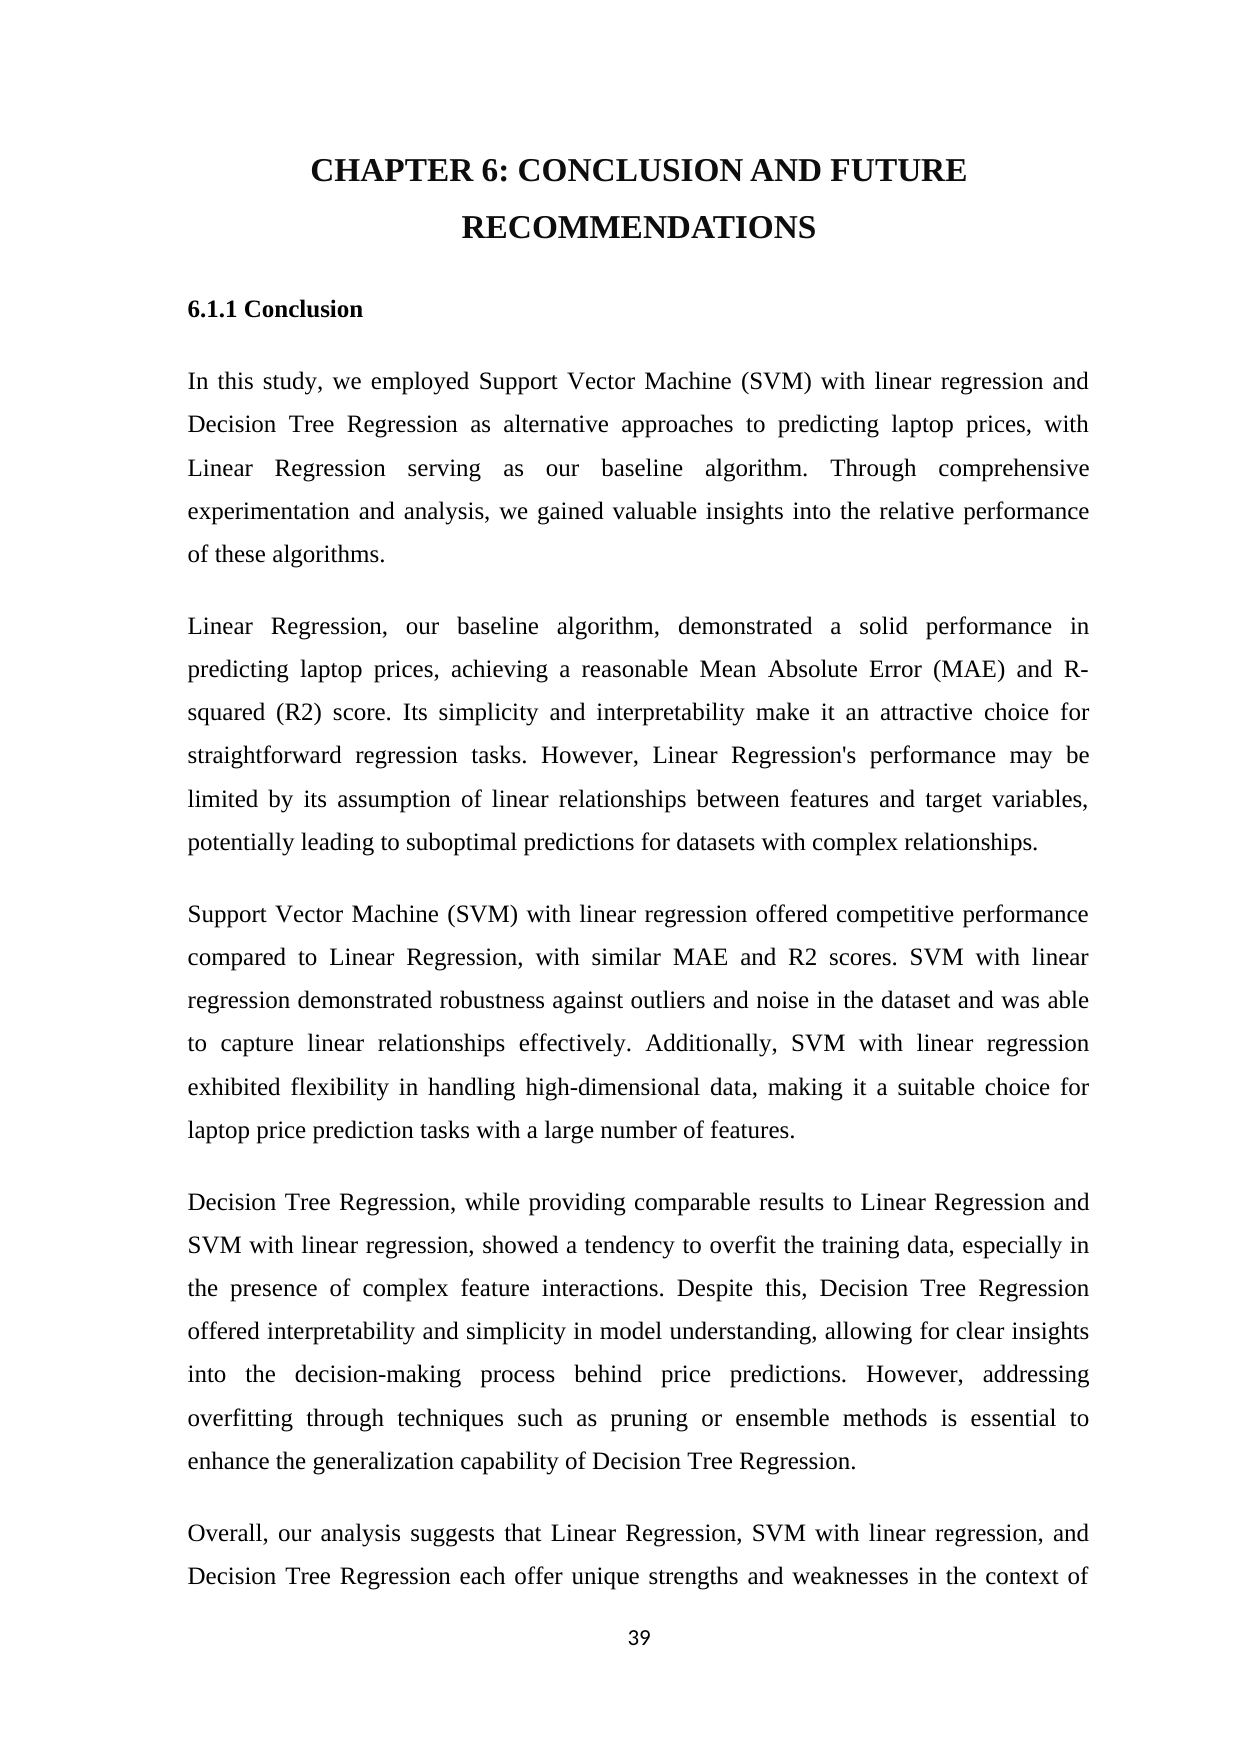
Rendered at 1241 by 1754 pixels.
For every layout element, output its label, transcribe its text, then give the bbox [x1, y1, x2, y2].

subtitle CONCLUSION AND FUTURE RECOMMENDATIONS [187, 150, 1090, 246]
text In this study, we employed Support Vector Machine (SVM) with linear regression and Decision Tree Regression as alternative approaches to predicting laptop prices, with Linear Regression serving as our baseline algorithm. Through comprehensive experimentation and analysis, we gained valuable insights into the relative performance of these algorithms. [187, 366, 1090, 568]
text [187, 1518, 1090, 1590]
text Support Vector Machine (SVM) with linear regression offered competitive performance compared to Linear Regression, with similar MAE and R2 scores. SVM with linear regression demonstrated robustness against outliers and noise in the dataset and was able to capture linear relationships effectively. Additionally, SVM with linear regression exhibited flexibility in handling high-dimensional data, making it a suitable choice for laptop price prediction tasks with a large number of features. [187, 899, 1090, 1143]
text Decision Tree Regression, while providing comparable results to Linear Regression and SVM with linear regression, showed a tendency to overfit the training data, especially in the presence of complex feature interactions. Despite this, Decision Tree Regression offered interpretability and simplicity in model understanding, allowing for clear insights into the decision-making process behind price predictions. However, addressing overfitting through techniques such as pruning or ensemble methods is essential to enhance the generalization capability of Decision Tree Regression. [187, 1187, 1090, 1474]
text Linear Regression, our baseline algorithm, demonstrated a solid performance in predicting laptop prices, achieving a reasonable Mean Absolute Error (MAE) and R-squared (R2) score. Its simplicity and interpretability make it an attractive choice for straightforward regression tasks. However, Linear Regression's performance may be limited by its assumption of linear relationships between features and target variables, potentially leading to suboptimal predictions for datasets with complex relationships. [187, 611, 1090, 856]
subtitle Conclusion [187, 294, 1090, 323]
